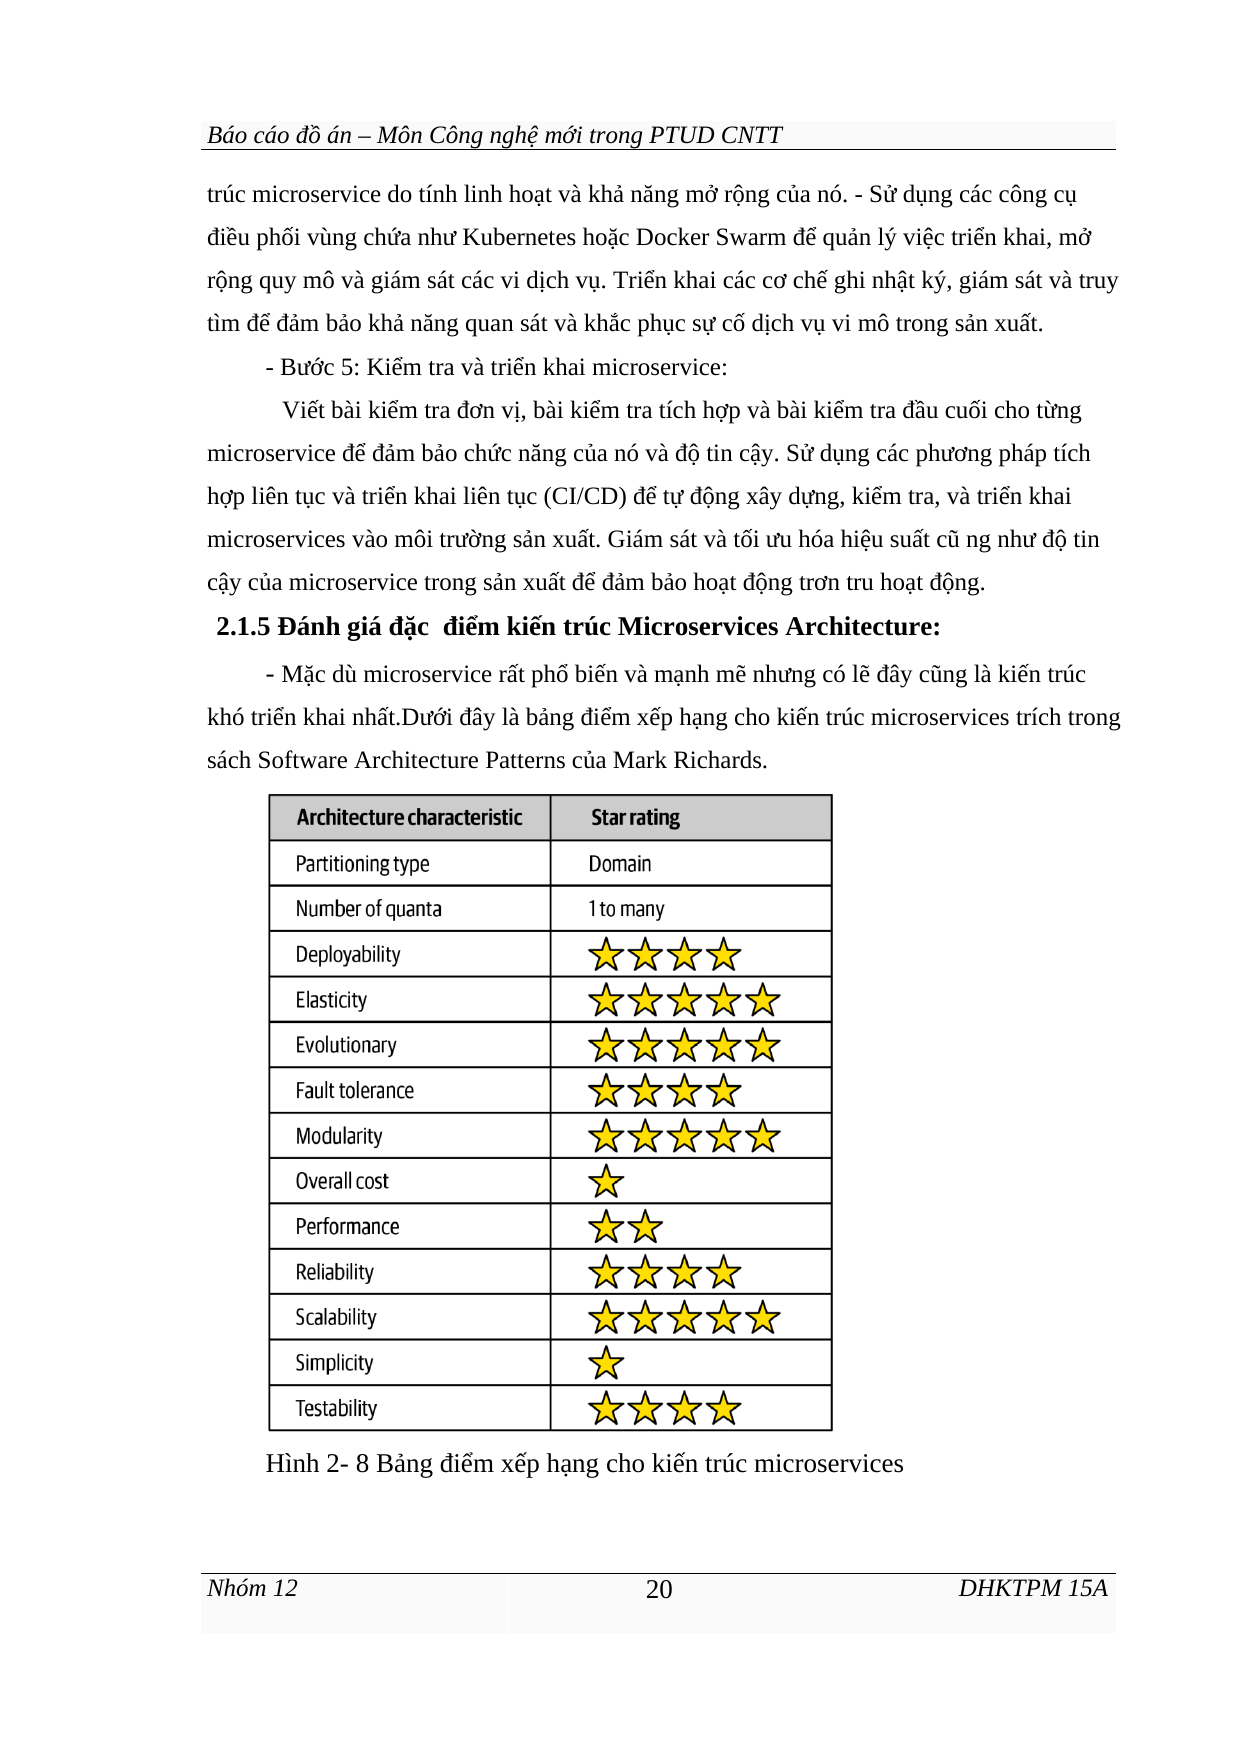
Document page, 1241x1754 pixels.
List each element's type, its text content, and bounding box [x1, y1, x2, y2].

picture [265, 788, 839, 1432]
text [207, 179, 1122, 337]
text Viết bài kiểm tra đơn vị, bài kiểm tra tích hợp và bài kiểm tra đầu cuối cho từng microservice để đảm bảo chức năng của nó và độ tin cậy. Sử dụng các phương pháp tích hợp liên tục và triển khai liên tục (CI/CD) để tự động xây dựng, kiểm tra, và triển khai microservices vào môi trường sản xuất. Giám sát và tối ưu hóa hiệu suất cũ ng như độ tin cậy của microservice trong sản xuất để đảm bảo hoạt động trơn tru hoạt động. [207, 395, 1122, 596]
text - Mặc dù microservice rất phổ biến và mạnh mẽ nhưng có lẽ đây cũng là kiến ​​trúc khó triển khai nhất.Dưới đây là bảng điểm xếp hạng cho kiến trúc microservices trích trong sách Software Architecture Patterns của Mark Richards. [207, 657, 1122, 774]
text - Bước 5: Kiểm tra và triển khai microservice: [207, 352, 1122, 380]
subtitle 2.1.5 Đánh giá đặc điểm kiến trúc Microservices Architecture: [216, 610, 1122, 641]
text Hình 2- 8 Bảng điểm xếp hạng cho kiến trúc microservices [207, 1447, 1122, 1478]
